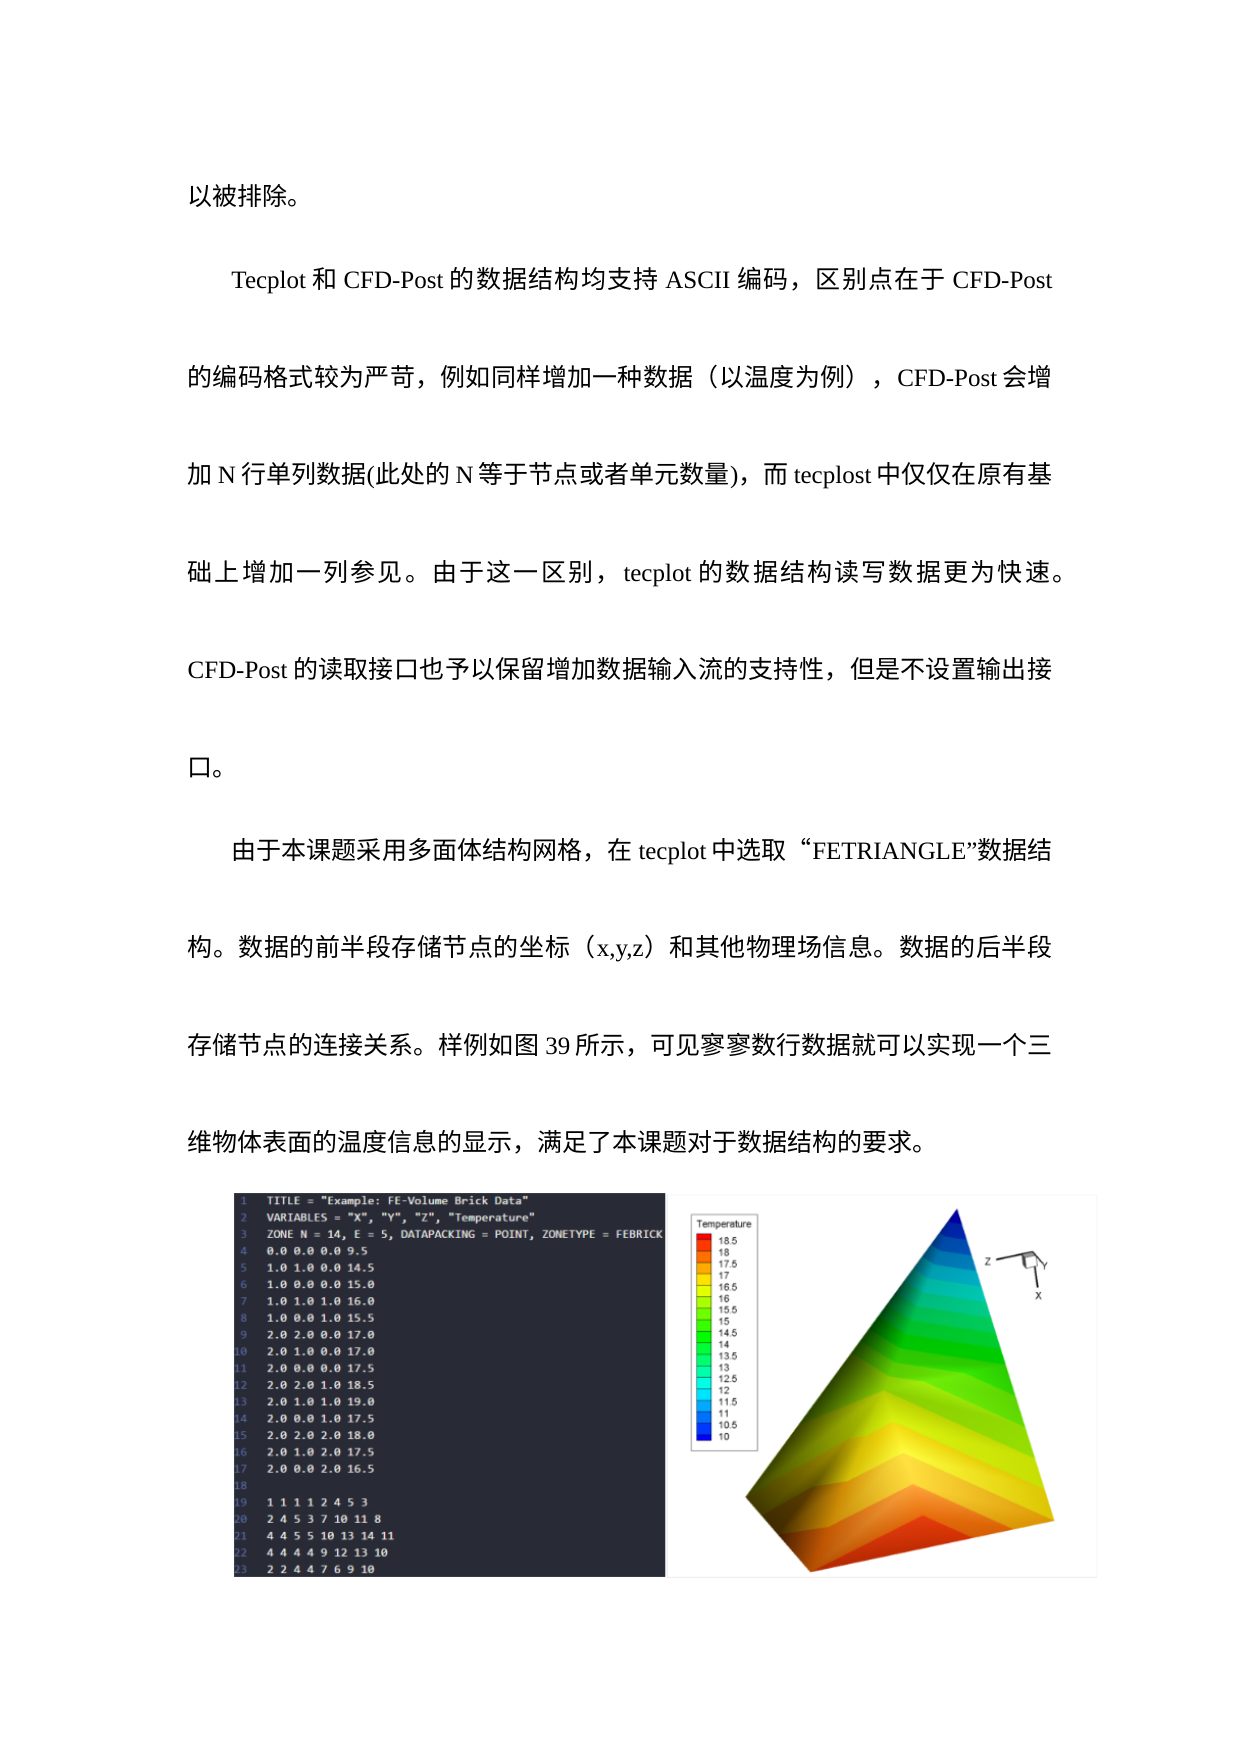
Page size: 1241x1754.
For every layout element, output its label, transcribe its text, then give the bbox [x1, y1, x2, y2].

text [187, 162, 1053, 227]
text 由于本课题采用多面体结构网格，在tecplot中选取“FETRIANGLE”数据结构。数据的前半段存储节点的坐标（x,y,z）和其他物理场信息。数据的后半段存储节点的连接关系。样例如图 17所示，可见寥寥数行数据就可以实现一个三维物体表面的温度信息的显示，满足了本课题对于数据结构的要求。 [187, 816, 1053, 1173]
text Tecplot和CFD-Post的数据结构均支持ASCII编码，区别点在于CFD-Post的编码格式较为严苛，例如同样增加一种数据（以温度为例），CFD-Post会增加N行单列数据(此处的N等于节点或者单元数量)，而tecplost中仅仅在原有基础上增加一列参见。由于这一区别，tecplot的数据结构读写数据更为快速。CFD-Post的读取接口也予以保留增加数据输入流的支持性，但是不设置输出接口。 [187, 245, 1053, 798]
